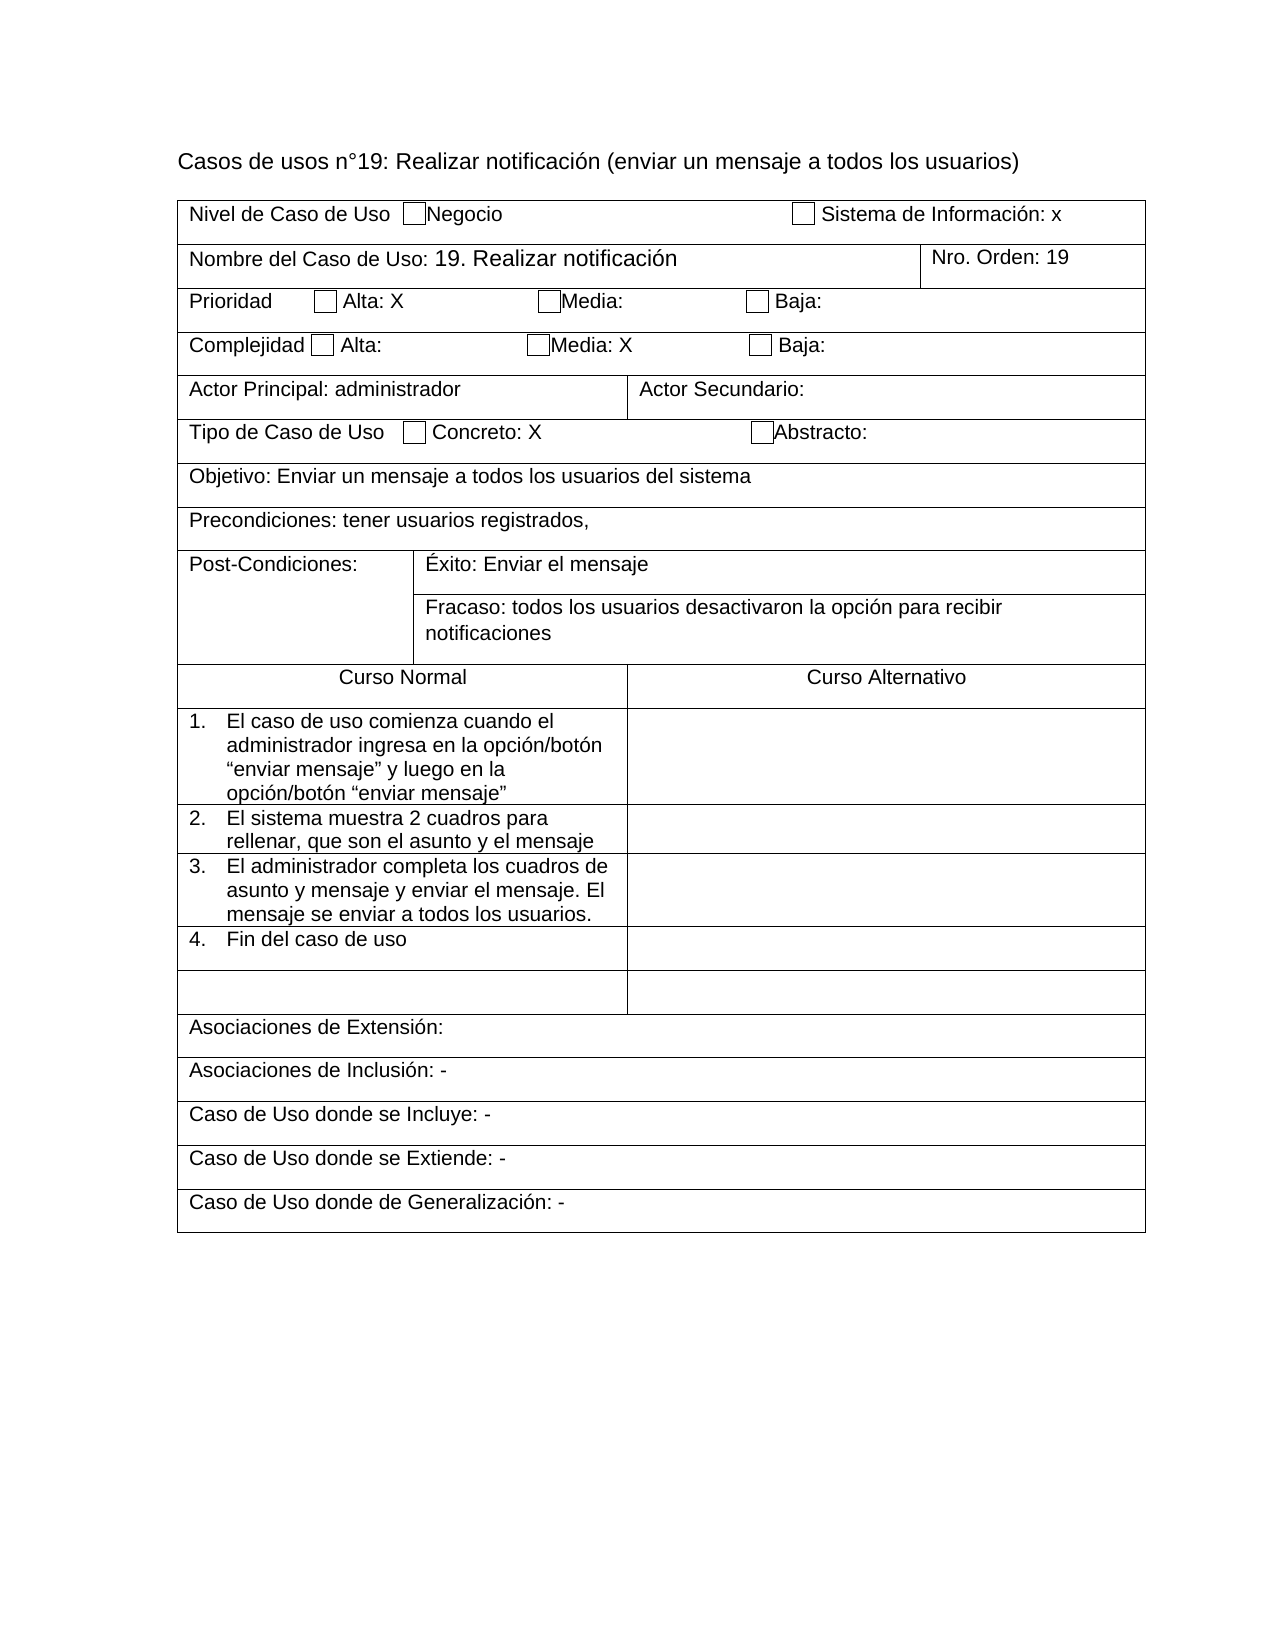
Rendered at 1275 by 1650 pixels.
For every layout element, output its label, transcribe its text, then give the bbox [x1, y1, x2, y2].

table_cell [628, 971, 1145, 1013]
table_header Nivel de Caso de Uso Negocio Sistema de Información: x [178, 201, 1145, 244]
table_cell [628, 927, 1145, 970]
table_cell Fracaso: todos los usuarios desactivaron la opción para recibir notificaciones [414, 595, 1145, 664]
table_cell Nro. Orden: 19 [921, 245, 1145, 288]
table_cell Asociaciones de Inclusión: - [178, 1058, 1145, 1101]
table_cell Actor Principal: administrador [178, 376, 627, 419]
table_cell Objetivo: Enviar un mensaje a todos los usuarios del sistema [178, 464, 1145, 507]
table_cell [628, 854, 1145, 926]
table_cell El administrador completa los cuadros de asunto y mensaje y enviar el mensaje. El mensaje se enviar a todos los usuarios. [178, 854, 627, 926]
table_cell Tipo de Caso de Uso Concreto: X Abstracto: [178, 420, 1145, 463]
table_cell Curso Alternativo [628, 665, 1145, 707]
table_cell [628, 709, 1145, 804]
table_cell [178, 971, 627, 1013]
table_cell Caso de Uso donde se Incluye: - [178, 1102, 1145, 1145]
table_cell Curso Normal [178, 665, 627, 707]
table_cell Actor Secundario: [628, 376, 1145, 419]
table_cell Caso de Uso donde de Generalización: - [178, 1190, 1145, 1232]
table_cell Post-Condiciones: [178, 551, 413, 664]
table_cell Prioridad Alta: X Media: Baja: [178, 289, 1145, 332]
text Casos de usos n°19: Realizar notificación (enviar un mensaje a todos los usuarios) [177, 148, 1098, 174]
table_cell El caso de uso comienza cuando el administrador ingresa en la opción/botón “enviar mensaje” y luego en la opción/botón “enviar mensaje” [178, 709, 627, 804]
table_cell Caso de Uso donde se Extiende: - [178, 1146, 1145, 1188]
table_cell [628, 805, 1145, 853]
table_cell Nombre del Caso de Uso: 19. Realizar notificación [178, 245, 920, 288]
table_cell Fin del caso de uso [178, 927, 627, 970]
table_cell Complejidad Alta: Media: X Baja: [178, 333, 1145, 375]
table_cell Asociaciones de Extensión: [178, 1015, 1145, 1057]
table_cell Éxito: Enviar el mensaje [414, 551, 1145, 594]
table_cell El sistema muestra 2 cuadros para rellenar, que son el asunto y el mensaje [178, 805, 627, 853]
table_cell Precondiciones: tener usuarios registrados, [178, 508, 1145, 550]
